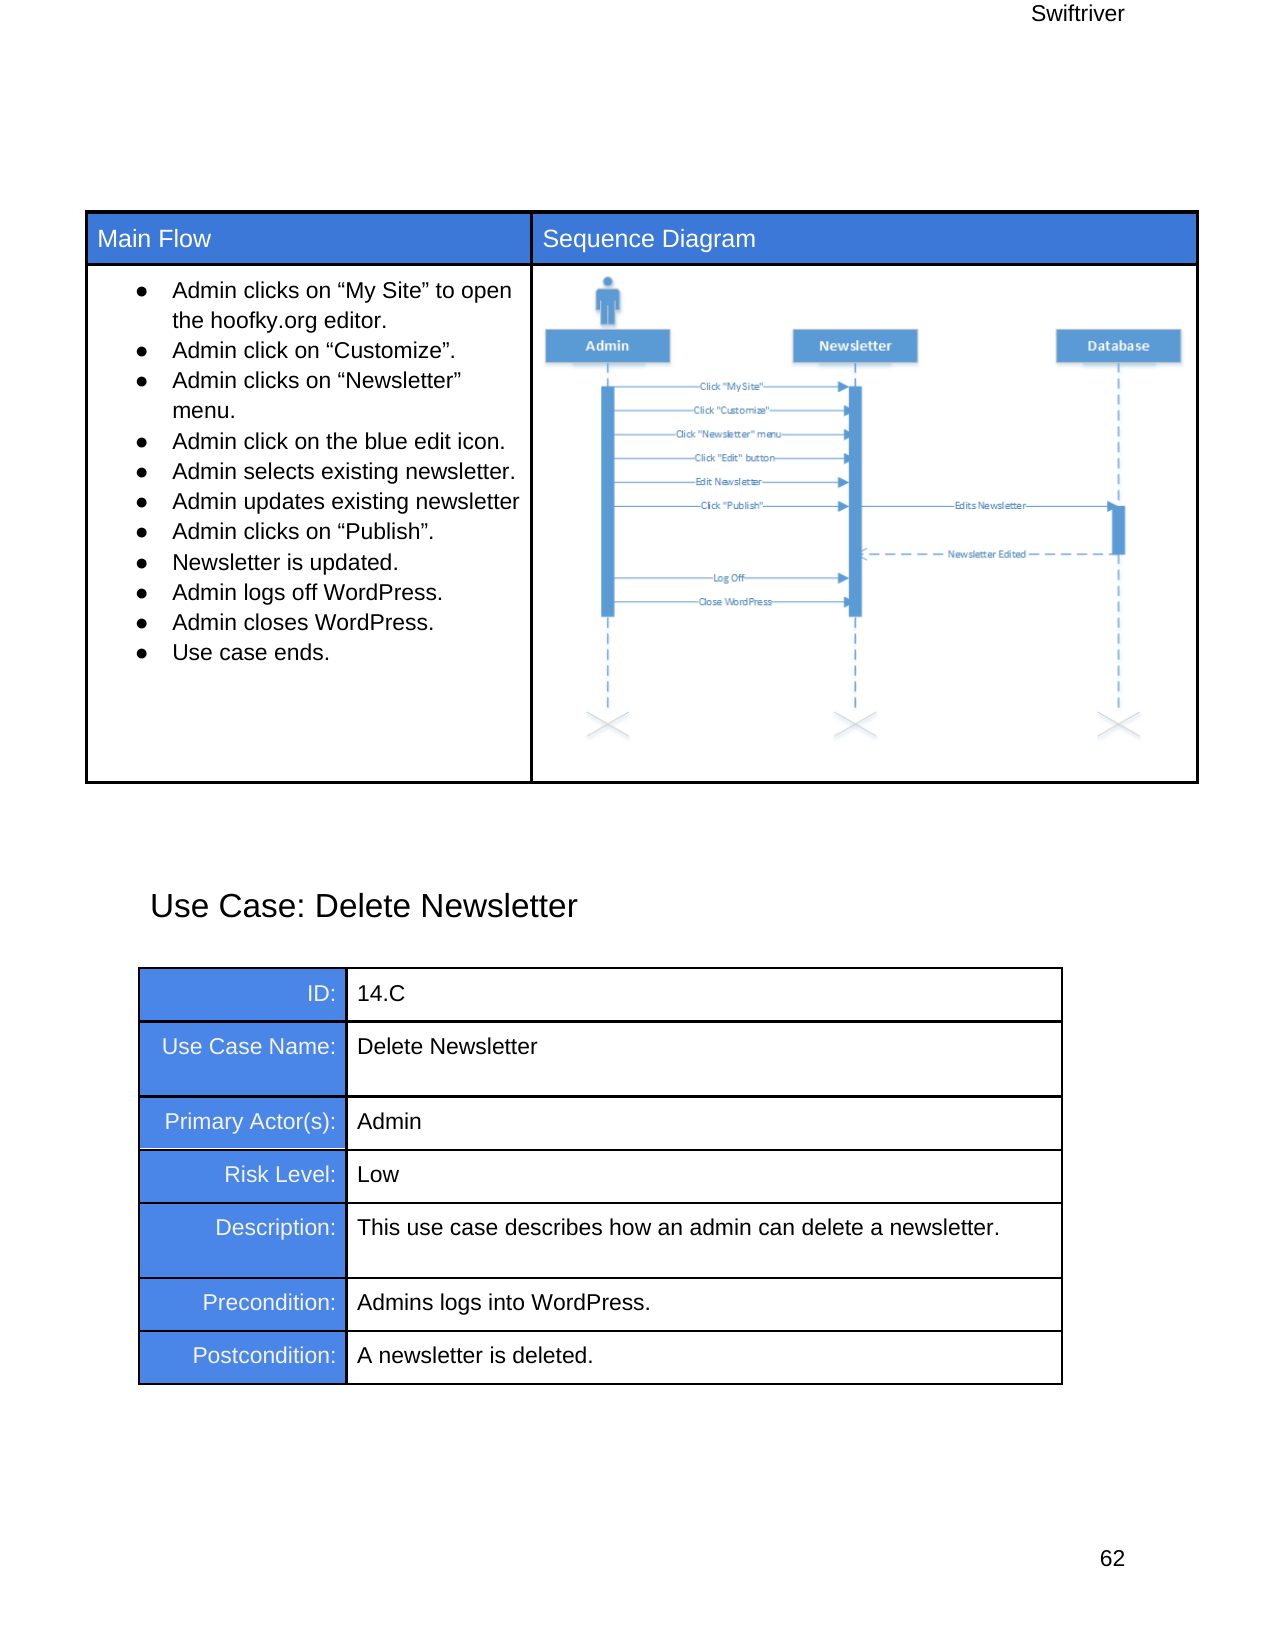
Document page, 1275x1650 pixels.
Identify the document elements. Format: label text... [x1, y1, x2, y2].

table_cell Use Case Name: [140, 1023, 345, 1095]
table_cell Admin clicks on “My Site” to open the hoofky.org editor. Admin click on “Customize”. Admin clicks on “Newsletter” menu. Admin click on the blue edit icon. Admin selects existing newsletter. Admin updates existing newsletter Admin clicks on “Publish”. Newsletter is updated. Admin logs off WordPress. Admin closes WordPress. Use case ends. [88, 266, 530, 781]
table_cell Risk Level: [140, 1151, 345, 1202]
table_header ID: [140, 969, 345, 1020]
table_header 14.C [348, 969, 1061, 1020]
table_cell [533, 266, 1196, 781]
table_cell Primary Actor(s): [140, 1098, 345, 1148]
table_cell Postcondition: [140, 1332, 345, 1383]
table_cell Precondition: [140, 1279, 345, 1330]
table_header Main Flow [88, 214, 530, 263]
subtitle Use Case: Delete Newsletter [150, 886, 1125, 924]
table_cell Description: [140, 1204, 345, 1277]
table_cell Low [348, 1151, 1061, 1202]
table_cell Admin [348, 1098, 1061, 1148]
table_cell Admins logs into WordPress. [348, 1279, 1061, 1330]
table_cell Delete Newsletter [348, 1023, 1061, 1095]
table_header Sequence Diagram [533, 214, 1196, 263]
table_cell A newsletter is deleted. [348, 1332, 1061, 1383]
table_cell This use case describes how an admin can delete a newsletter. [348, 1204, 1061, 1277]
picture [542, 276, 1187, 771]
